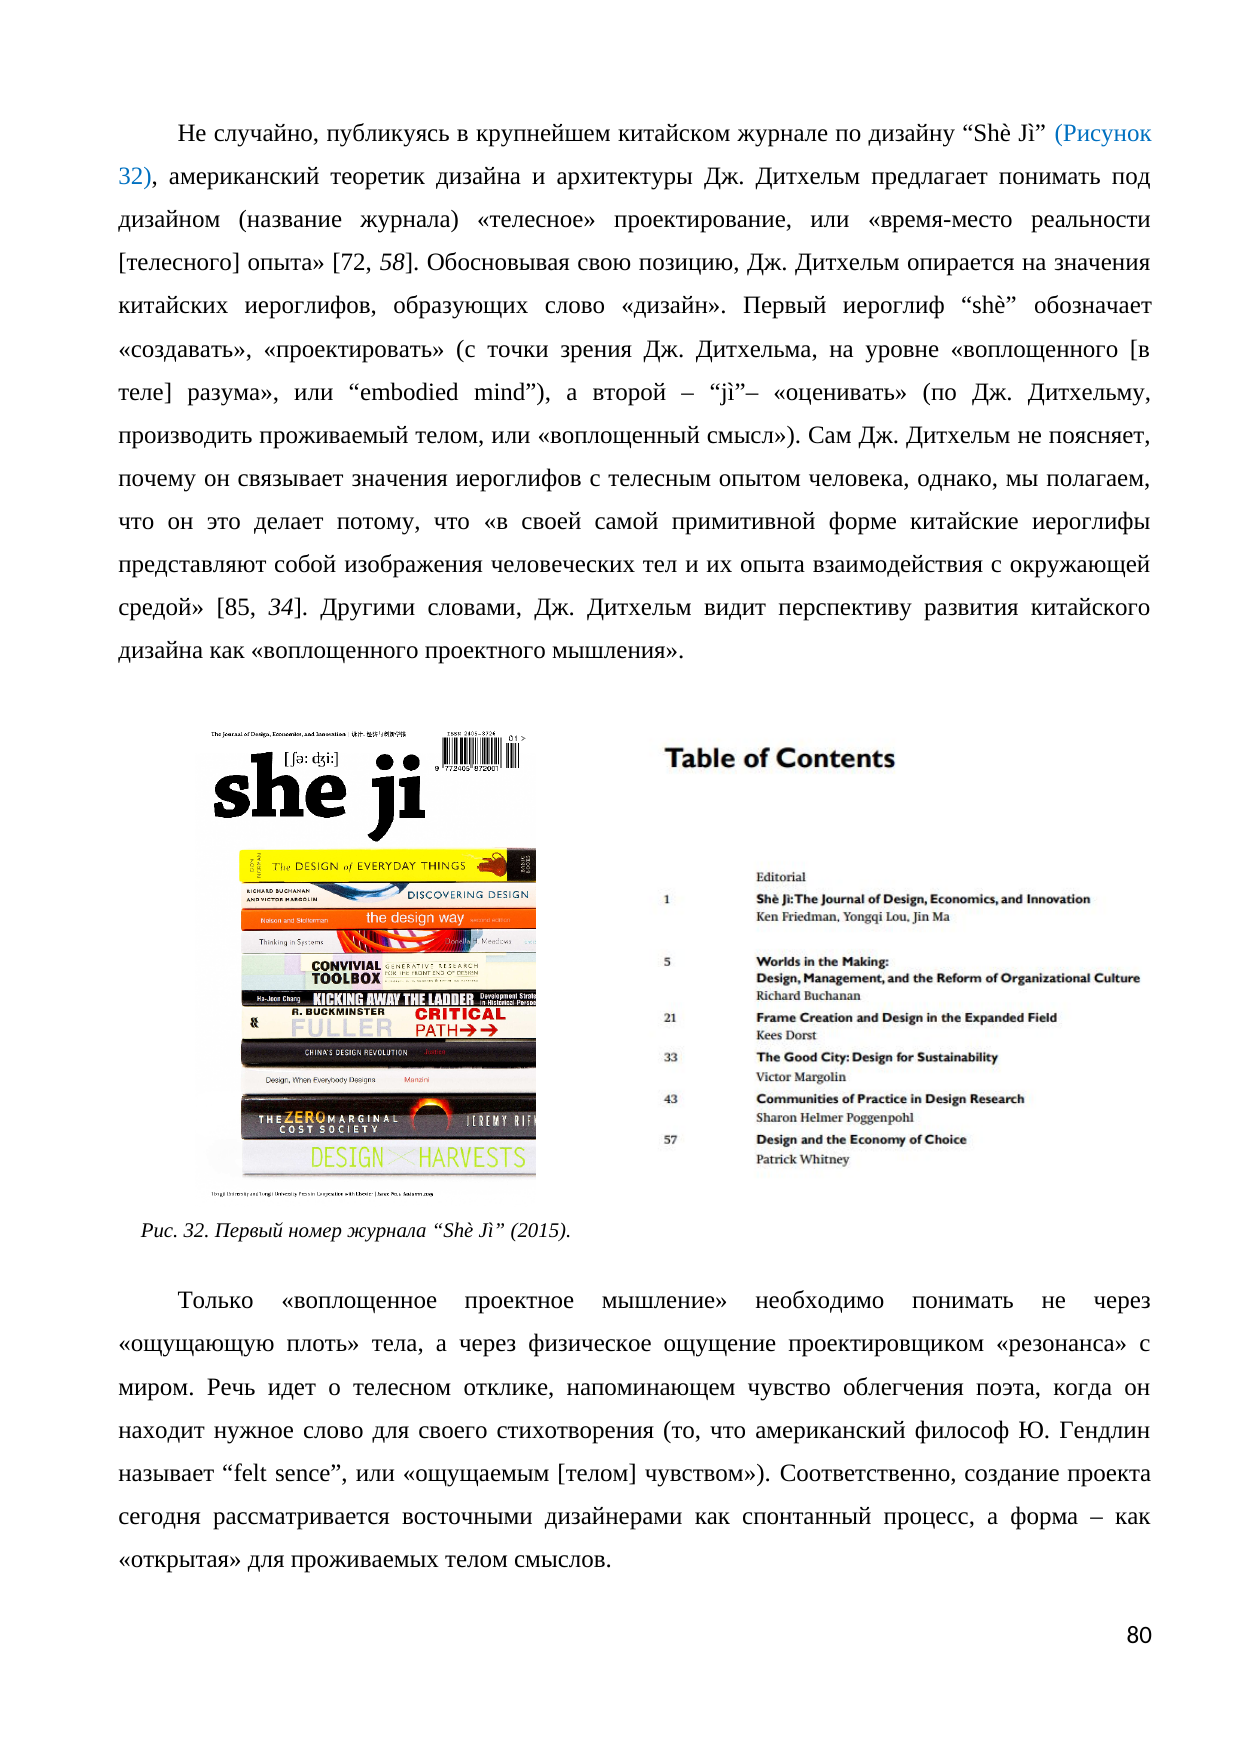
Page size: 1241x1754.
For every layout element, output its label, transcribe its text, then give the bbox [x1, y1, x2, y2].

table_cell Рис. 32. Первый номер журнала “Shè Jì” (2015). [129, 1218, 1174, 1242]
picture [614, 721, 1162, 1191]
table_header [602, 722, 1174, 1218]
table_header [129, 722, 602, 1218]
text Только «воплощенное проектное мышление» необходимо понимать не через «ощущающую плоть» тела, а через физическое ощущение проектировщиком «резонанса» с миром. Речь идет о телесном отклике, напоминающем чувство облегчения поэта, когда он находит нужное слово для своего стихотворения (то, что американский философ Ю. Гендлин называет “felt sence”, или «ощущаемым [телом] чувством»). Соответственно, создание проекта сегодня рассматривается восточными дизайнерами как спонтанный процесс, а форма – как «открытая» для проживаемых телом смыслов. [118, 1285, 1152, 1573]
picture [195, 721, 536, 1207]
text Не случайно, публикуясь в крупнейшем китайском журнале по дизайну “Shè Jì” (Рисунок 32), американский теоретик дизайна и архитектуры Дж. Дитхельм предлагает понимать под дизайном (название журнала) «телесное» проектирование, или «время-место реальности [телесного] опыта» [72, 58]. Обосновывая свою позицию, Дж. Дитхельм опирается на значения китайских иероглифов, образующих слово «дизайн». Первый иероглиф “shè” обозначает «создавать», «проектировать» (с точки зрения Дж. Дитхельма, на уровне «воплощенного [в теле] разума», или “embodied mind”), а второй – “jì”– «оценивать» (по Дж. Дитхельму, производить проживаемый телом, или «воплощенный смысл»). Сам Дж. Дитхельм не поясняет, почему он связывает значения иероглифов с телесным опытом человека, однако, мы полагаем, что он это делает потому, что «в своей самой примитивной форме китайские иероглифы представляют собой изображения человеческих тел и их опыта взаимодействия с окружающей средой» [85, 34]. Другими словами, Дж. Дитхельм видит перспективу развития китайского дизайна как «воплощенного проектного мышления». [118, 118, 1152, 664]
